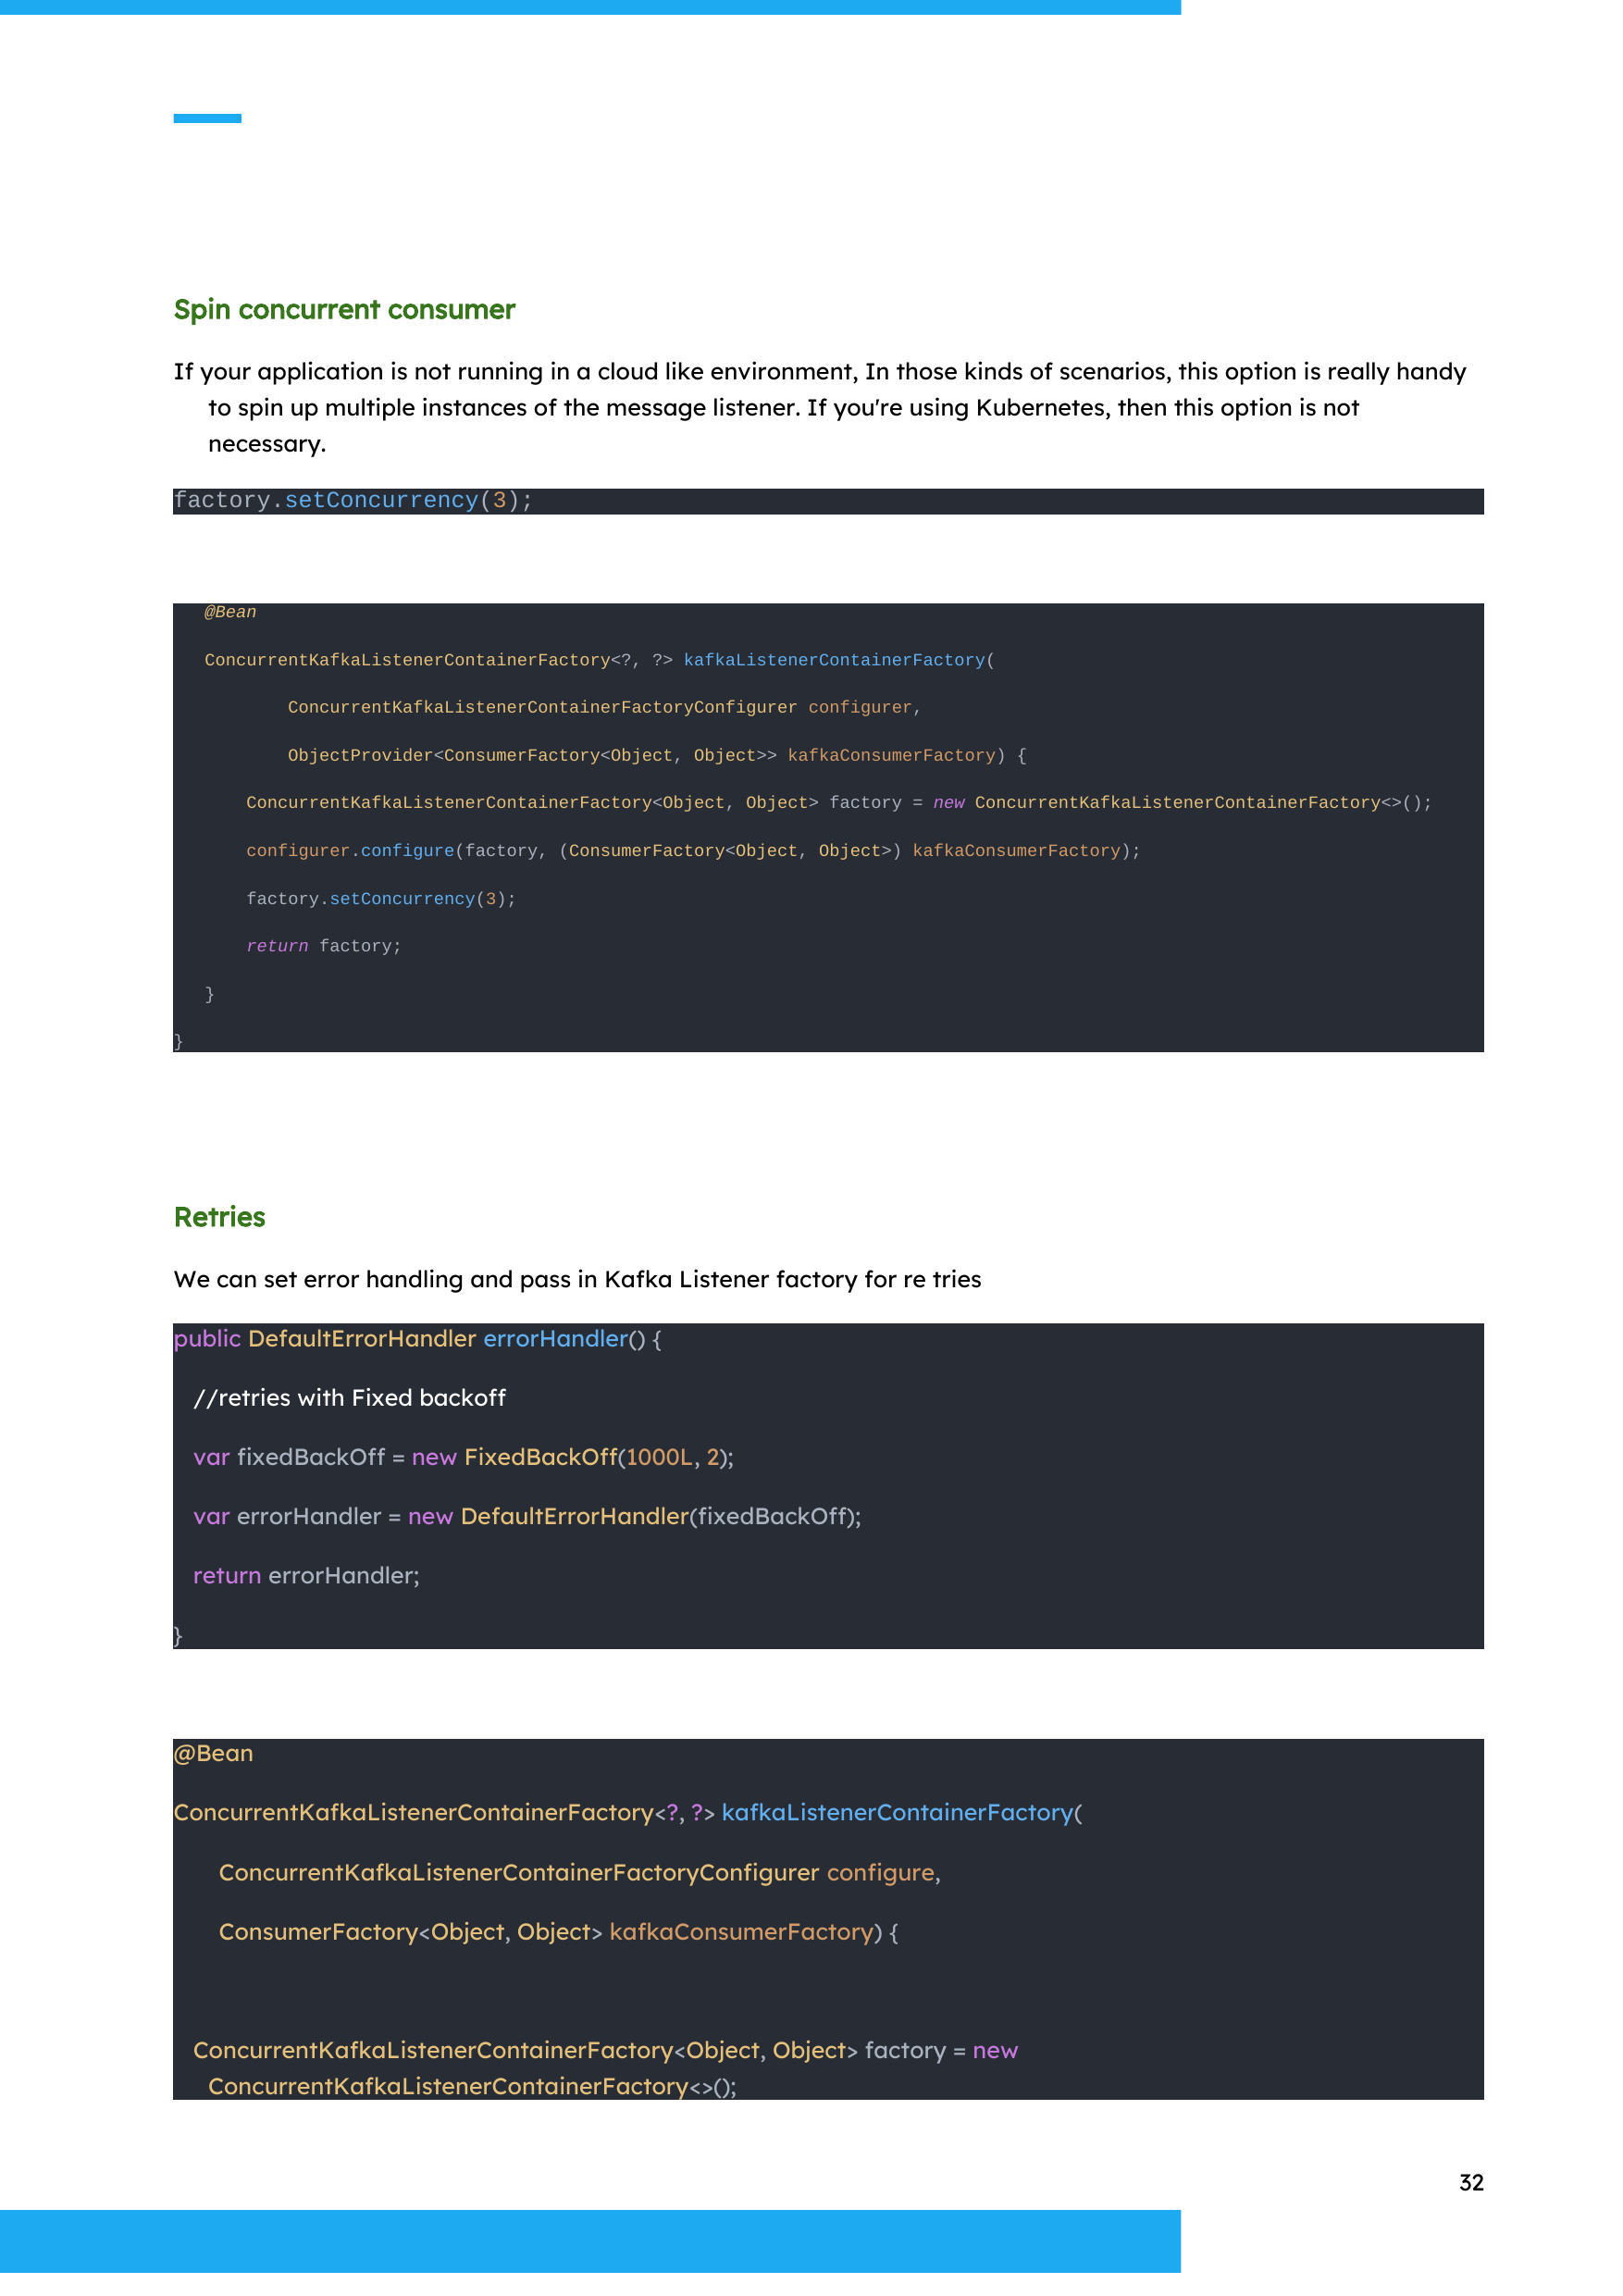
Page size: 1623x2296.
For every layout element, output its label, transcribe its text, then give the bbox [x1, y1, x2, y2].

text ConcurrentKafkaListenerContainerFactoryConfigurer configurer, [173, 699, 1484, 718]
picture [0, 2210, 1182, 2273]
text ObjectProvider<ConsumerFactory<Object, Object>> kafkaConsumerFactory) { [173, 747, 1484, 766]
text ConcurrentKafkaListenerContainerFactory<Object, Object> factory = new ConcurrentKafkaListenerContainerFactory<>(); [173, 2035, 1484, 2100]
text If your application is not running in a cloud like environment, In those kinds of scenarios, this option is really handy to spin up multiple instances of the message listener. If you're using Kubernetes, then this option is not necessary. [173, 356, 1484, 458]
text } [173, 1620, 1484, 1649]
picture [0, 0, 1182, 15]
text factory.setConcurrency(3); [173, 889, 1484, 910]
text ConcurrentKafkaListenerContainerFactory<?, ?> kafkaListenerContainerFactory( [173, 652, 1484, 671]
picture [173, 114, 242, 123]
text ConsumerFactory<Object, Object> kafkaConsumerFactory) { [173, 1917, 1484, 1945]
text var fixedBackOff = new FixedBackOff(1000L, 2); [173, 1442, 1484, 1471]
text public DefaultErrorHandler errorHandler() { [173, 1323, 1484, 1353]
subtitle Spin concurrent consumer [173, 292, 1484, 325]
text } [173, 1033, 1484, 1052]
subtitle Retries [173, 1199, 1484, 1233]
text return factory; [173, 937, 1484, 957]
text @Bean [173, 603, 1484, 623]
text factory.setConcurrency(3); [173, 489, 1484, 515]
text var errorHandler = new DefaultErrorHandler(fixedBackOff); [173, 1502, 1484, 1531]
text ConcurrentKafkaListenerContainerFactory<Object, Object> factory = new ConcurrentKafkaListenerContainerFactory<>(); [173, 794, 1484, 813]
text ConcurrentKafkaListenerContainerFactoryConfigurer configure, [173, 1857, 1484, 1886]
text @Bean [173, 1739, 1484, 1768]
text configurer.configure(factory, (ConsumerFactory<Object, Object>) kafkaConsumerFactory); [173, 842, 1484, 862]
text We can set error handling and pass in Kafka Listener factory for re tries [173, 1264, 1484, 1294]
text return errorHandler; [173, 1561, 1484, 1590]
text //retries with Fixed backoff [173, 1383, 1484, 1412]
text ConcurrentKafkaListenerContainerFactory<?, ?> kafkaListenerContainerFactory( [173, 1798, 1484, 1827]
text } [173, 985, 1484, 1005]
